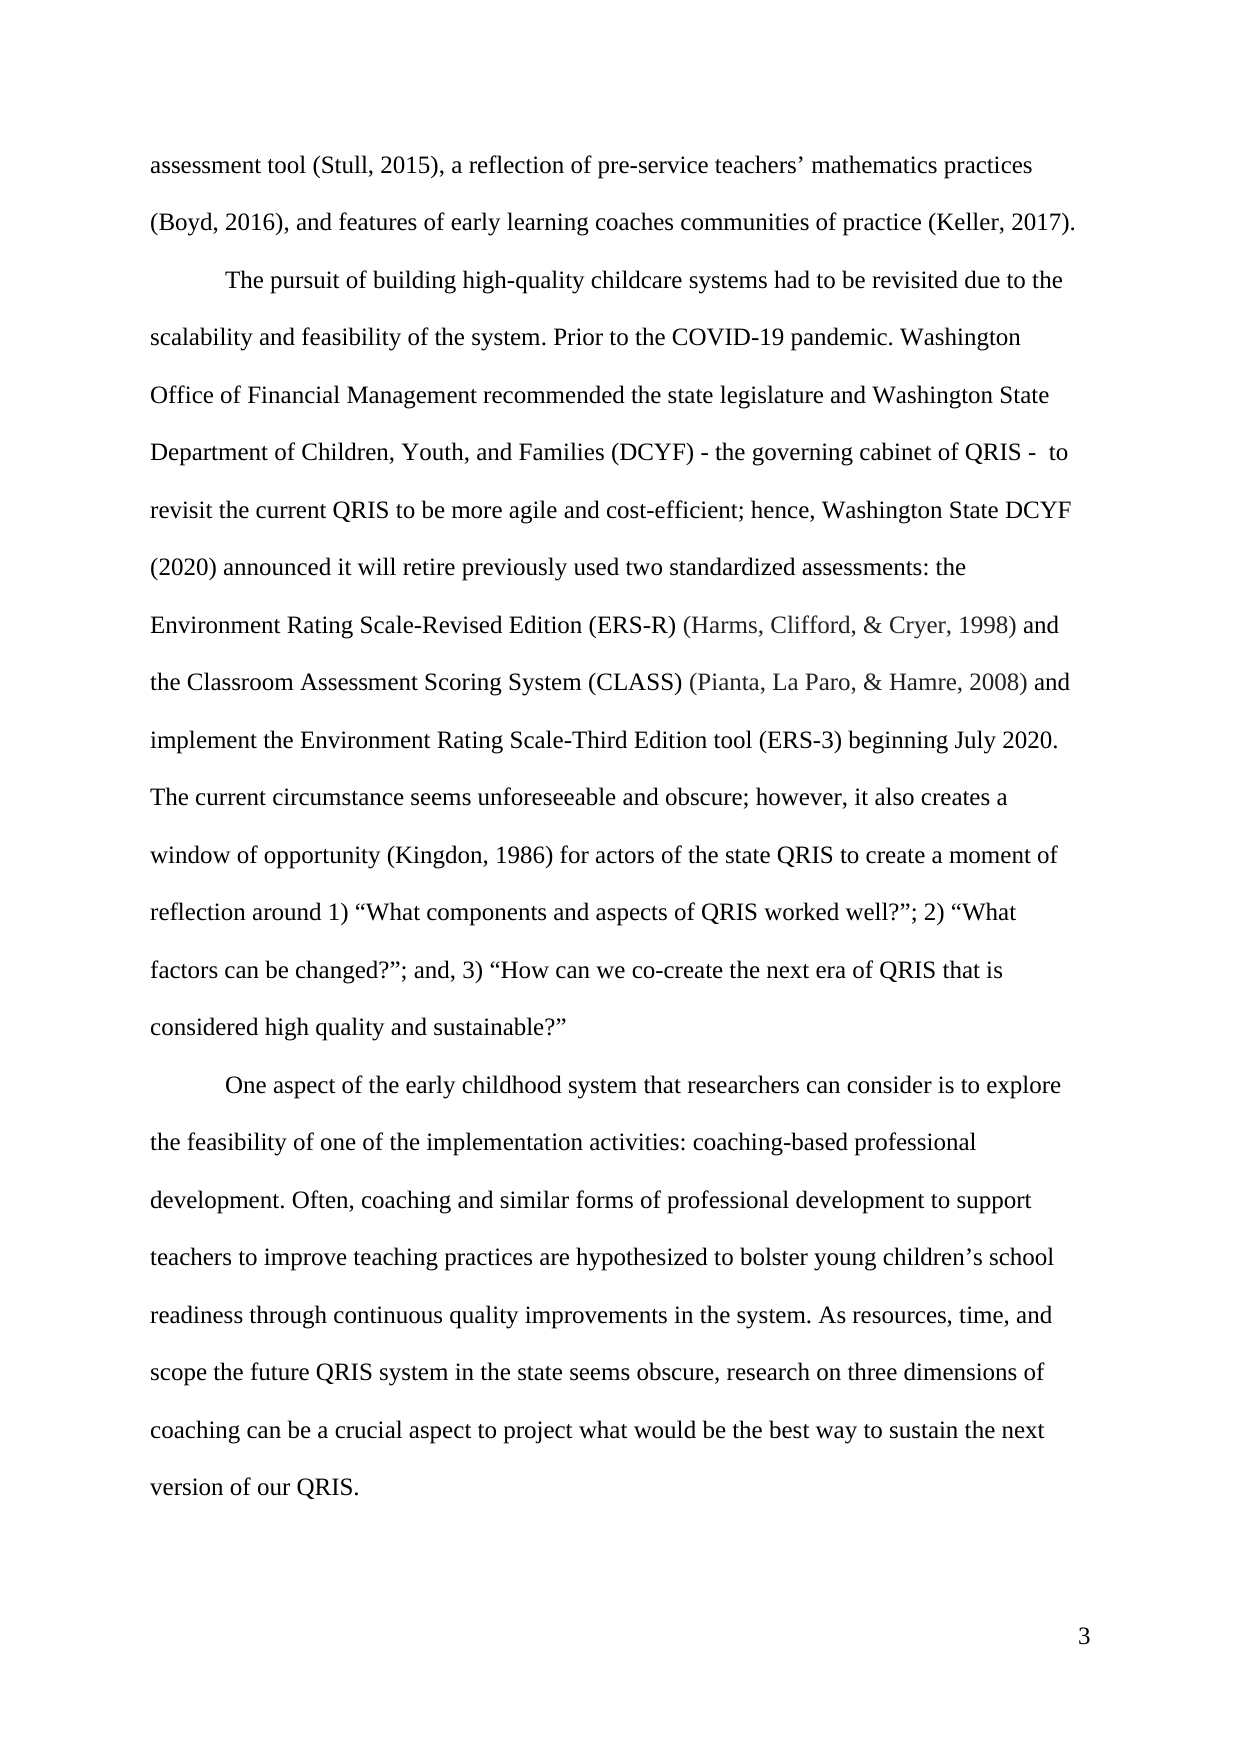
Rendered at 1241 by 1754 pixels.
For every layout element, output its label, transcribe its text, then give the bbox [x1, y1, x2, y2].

text The pursuit of building high-quality childcare systems had to be revisited due to the scalability and feasibility of the system. Prior to the COVID-19 pandemic. Washington Office of Financial Management recommended the state legislature and Washington State Department of Children, Youth, and Families (DCYF) - the governing cabinet of QRIS - to revisit the current QRIS to be more agile and cost-efficient; hence, Washington State DCYF (2020) announced it will retire previously used two standardized assessments: the Environment Rating Scale-Revised Edition (ERS-R) (Harms, Clifford, & Cryer, 1998) and the Classroom Assessment Scoring System (CLASS) (Pianta, La Paro, & Hamre, 2008) and implement the Environment Rating Scale-Third Edition tool (ERS-3) beginning July 2020. The current circumstance seems unforeseeable and obscure; however, it also creates a window of opportunity (Kingdon, 1986) for actors of the state QRIS to create a moment of reflection around 1) “What components and aspects of QRIS worked well?”; 2) “What factors can be changed?”; and, 3) “How can we co-create the next era of QRIS that is considered high quality and sustainable?” [150, 265, 1090, 1041]
text One aspect of the early childhood system that researchers can consider is to explore the feasibility of one of the implementation activities: coaching-based professional development. Often, coaching and similar forms of professional development to support teachers to improve teaching practices are hypothesized to bolster young children’s school readiness through continuous quality improvements in the system. As resources, time, and scope the future QRIS system in the state seems obscure, research on three dimensions of coaching can be a crucial aspect to project what would be the best way to sustain the next version of our QRIS. [150, 1070, 1090, 1501]
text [150, 150, 1090, 236]
